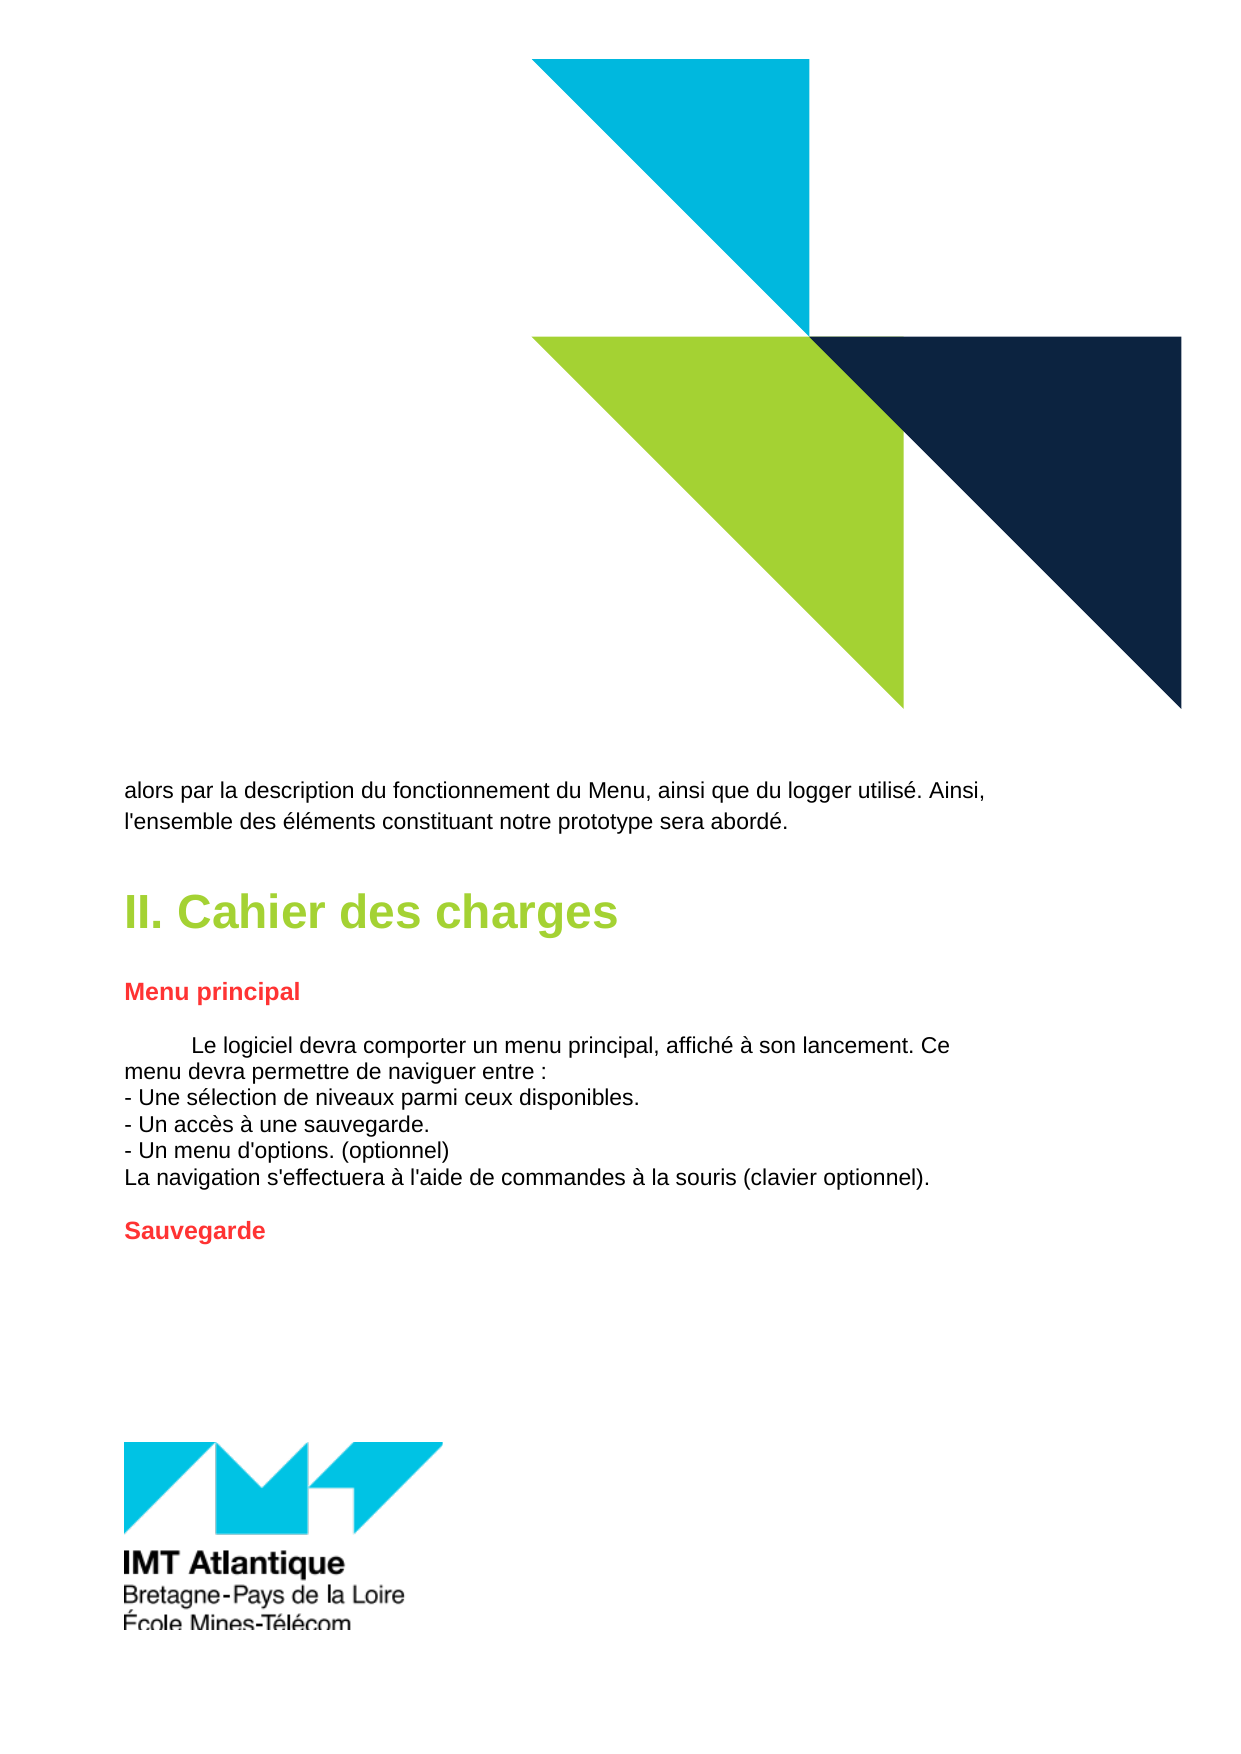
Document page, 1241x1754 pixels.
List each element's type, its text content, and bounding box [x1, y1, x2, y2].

text - Un accès à une sauvegarde. [124, 1111, 1004, 1137]
text - Un menu d'options. (optionnel) [124, 1137, 1004, 1163]
text Sauvegarde [124, 1216, 1004, 1245]
text Le logiciel devra comporter un menu principal, affiché à son lancement. Ce menu devra permettre de naviguer entre : [124, 1032, 1004, 1084]
text Menu principal [124, 977, 1004, 1005]
text La navigation s'effectuera à l'aide de commandes à la souris (clavier optionnel). [124, 1163, 1004, 1190]
subtitle II. Cahier des charges [124, 881, 1004, 939]
text - Une sélection de niveaux parmi ceux disponibles. [124, 1084, 1004, 1111]
